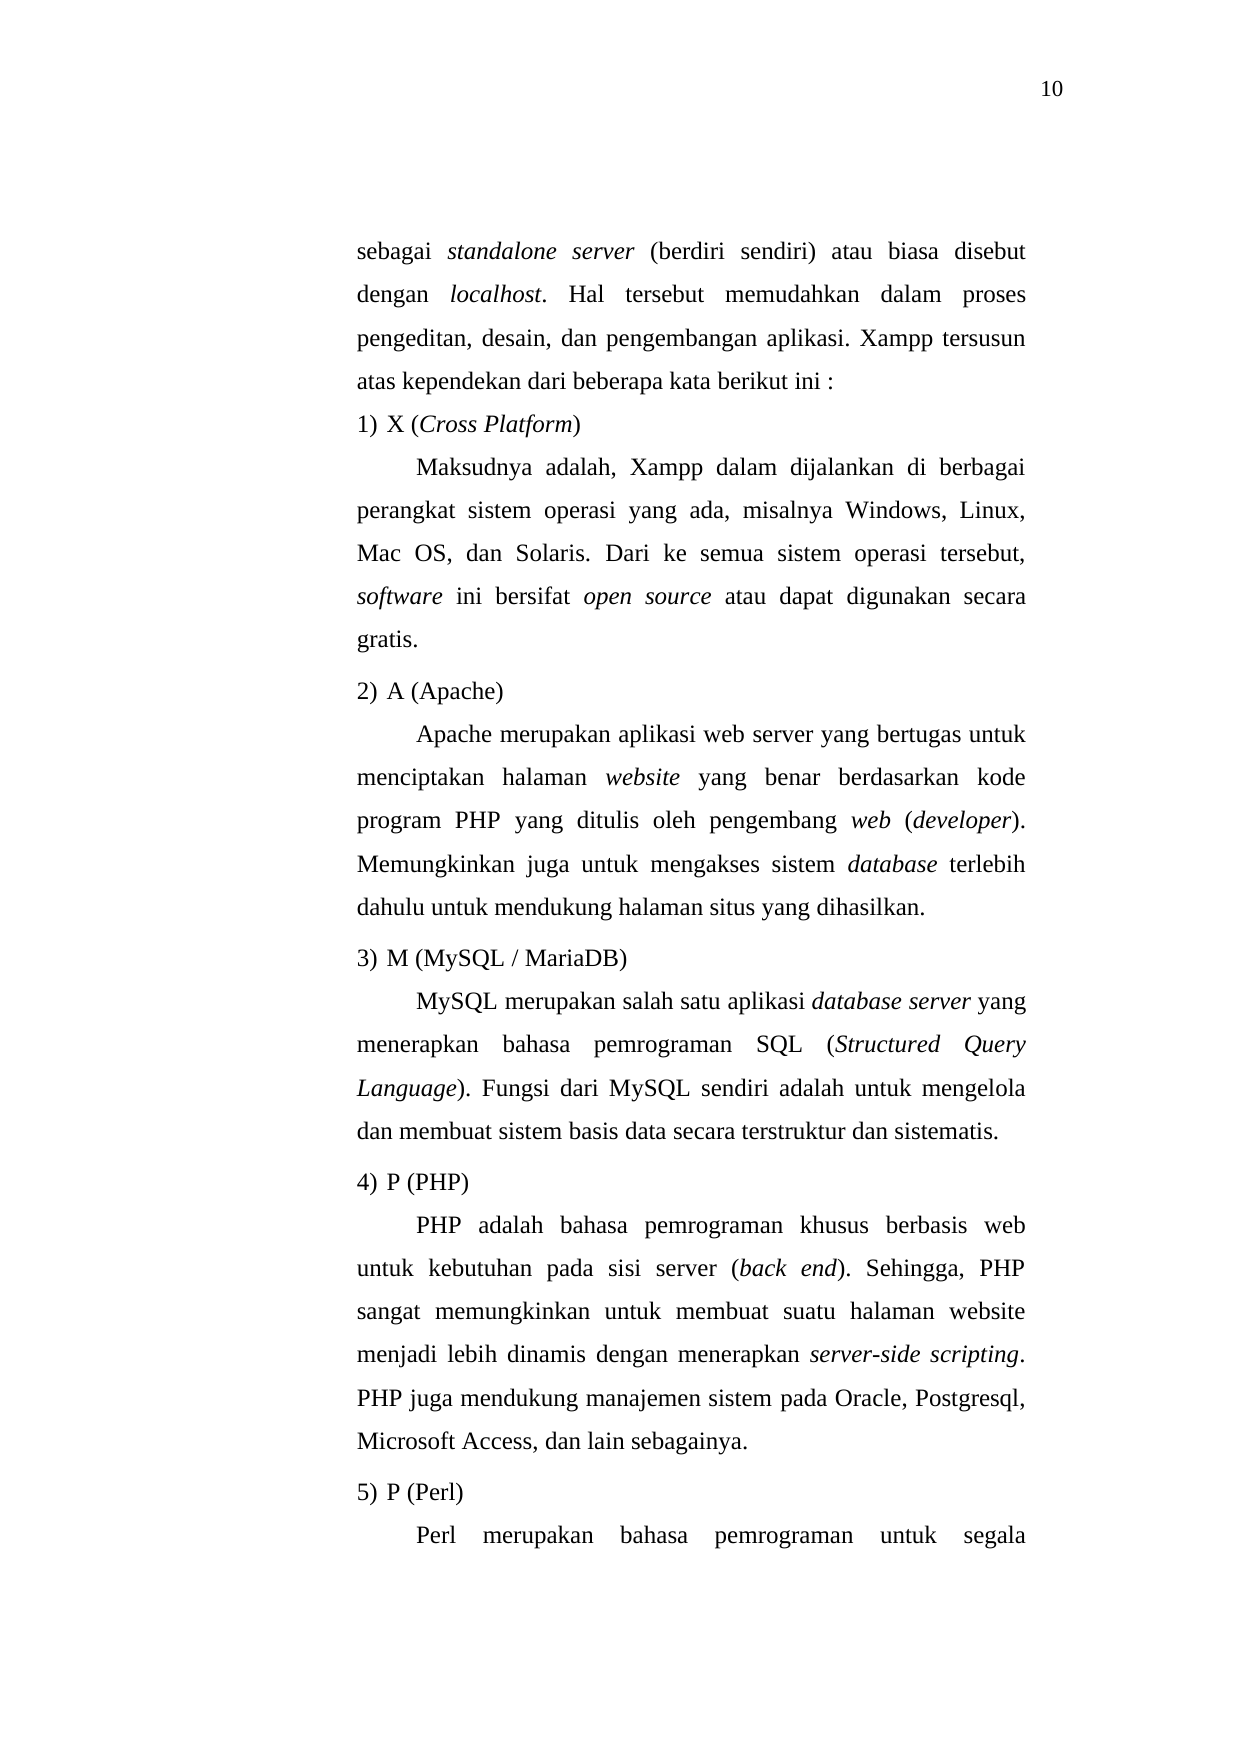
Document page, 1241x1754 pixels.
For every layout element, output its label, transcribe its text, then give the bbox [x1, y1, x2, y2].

text Maksudnya adalah, Xampp dalam dijalankan di berbagai perangkat sistem operasi yang ada, misalnya Windows, Linux, Mac OS, dan Solaris. Dari ke semua sistem operasi tersebut, software ini bersifat open source atau dapat digunakan secara gratis. [357, 452, 1026, 653]
list A (Apache) [357, 676, 1063, 705]
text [357, 236, 1026, 394]
text PHP adalah bahasa pemrograman khusus berbasis web untuk kebutuhan pada sisi server (back end). Sehingga, PHP sangat memungkinkan untuk membuat suatu halaman website menjadi lebih dinamis dengan menerapkan server-side scripting. PHP juga mendukung manajemen sistem pada Oracle, Postgresql, Microsoft Access, dan lain sebagainya. [357, 1210, 1026, 1454]
text Apache merupakan aplikasi web server yang bertugas untuk menciptakan halaman website yang benar berdasarkan kode program PHP yang ditulis oleh pengembang web (developer). Memungkinkan juga untuk mengakses sistem database terlebih dahulu untuk mendukung halaman situs yang dihasilkan. [357, 719, 1026, 921]
list P (PHP) [357, 1167, 1063, 1196]
list P (Perl) [357, 1477, 1063, 1506]
list M (MySQL / MariaDB) [357, 943, 1063, 972]
list X (Cross Platform) [357, 409, 1063, 438]
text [357, 1521, 1026, 1549]
text MySQL merupakan salah satu aplikasi database server yang menerapkan bahasa pemrograman SQL (Structured Query Language). Fungsi dari MySQL sendiri adalah untuk mengelola dan membuat sistem basis data secara terstruktur dan sistematis. [357, 986, 1026, 1144]
